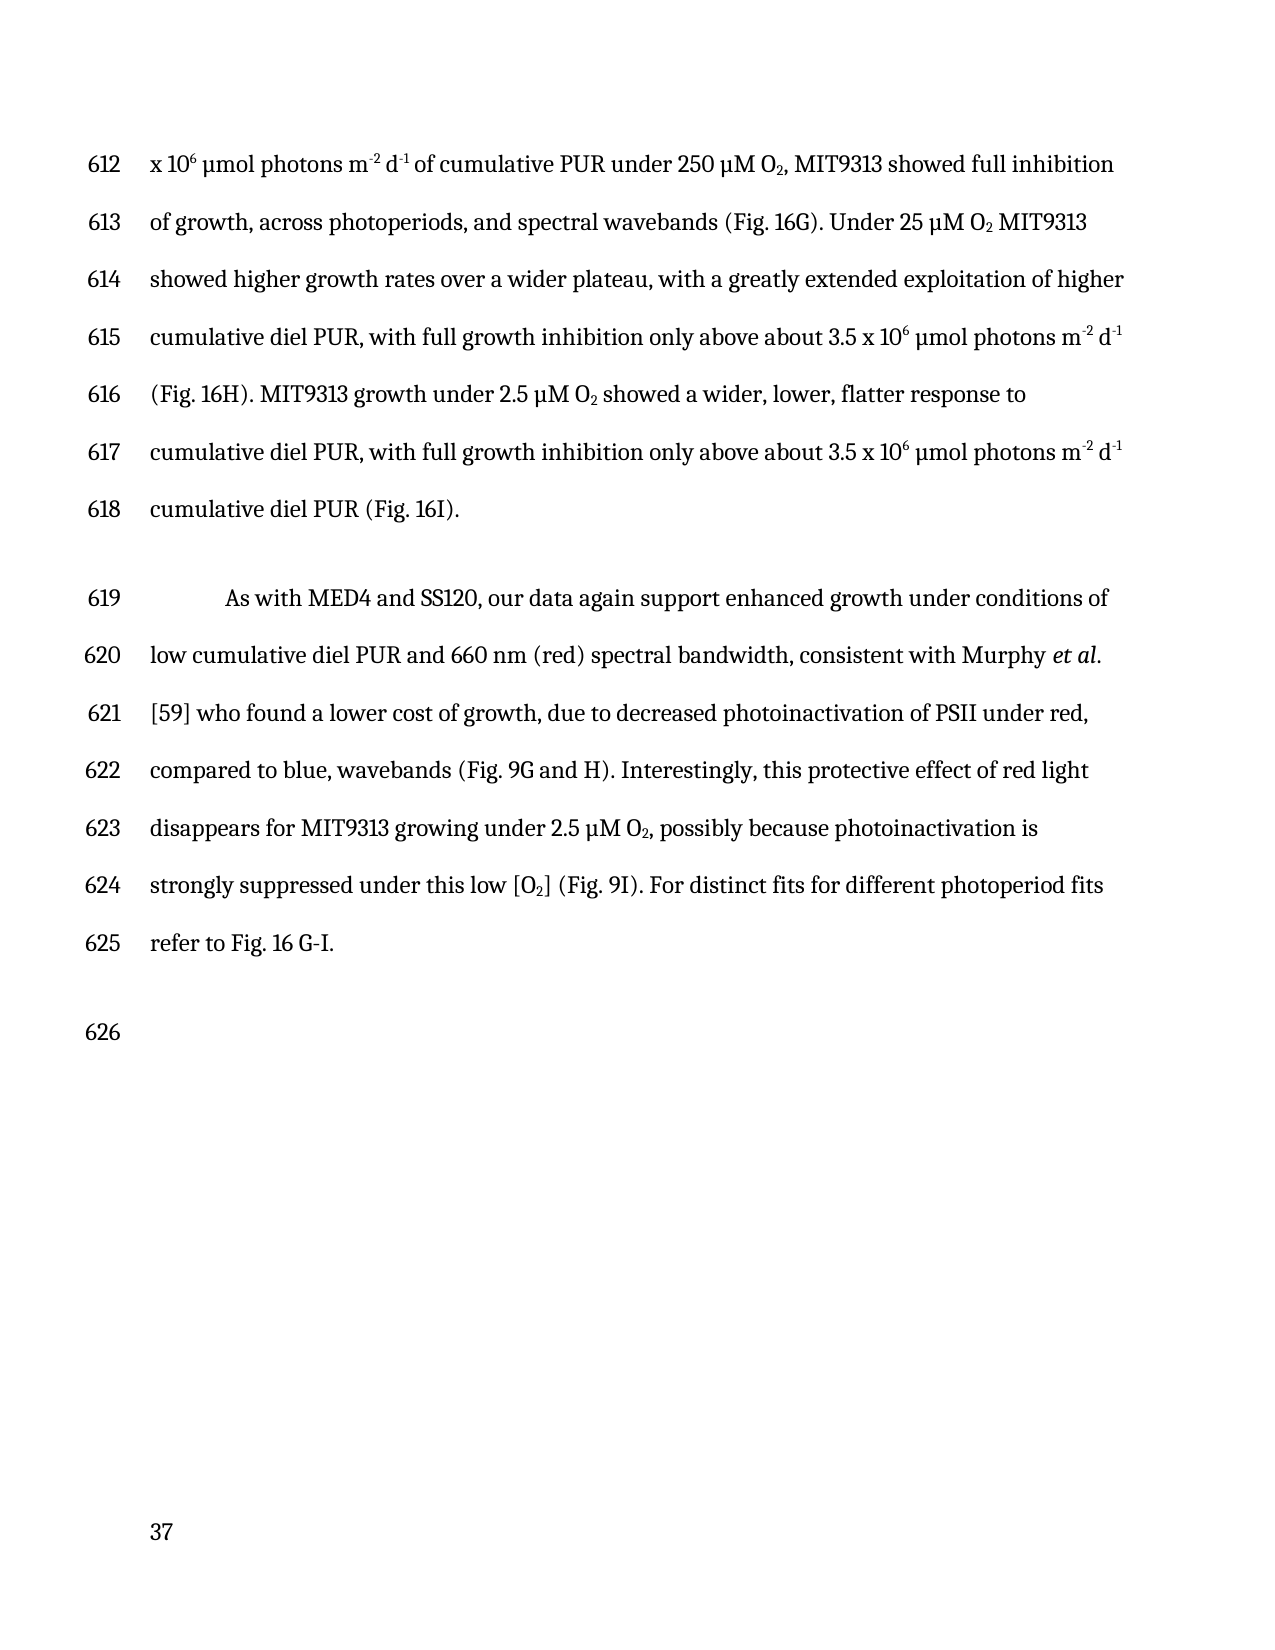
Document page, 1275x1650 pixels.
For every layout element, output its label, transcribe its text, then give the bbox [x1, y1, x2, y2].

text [150, 150, 1125, 524]
text As with MED4 and SS120, our data again support enhanced growth under conditions of low cumulative diel PUR and 660 nm (red) spectral bandwidth, consistent with Murphy et al.[59] who found a lower cost of growth, due to decreased photoinactivation of PSII under red, compared to blue, wavebands (Fig. 9G and H). Interestingly, this protective effect of red light disappears for MIT9313 growing under 2.5 µM O2, possibly because photoinactivation is strongly suppressed under this low [O2] (Fig. 9I). For distinct fits for different photoperiod fits refer to Fig. 16 G-I. [150, 584, 1125, 957]
